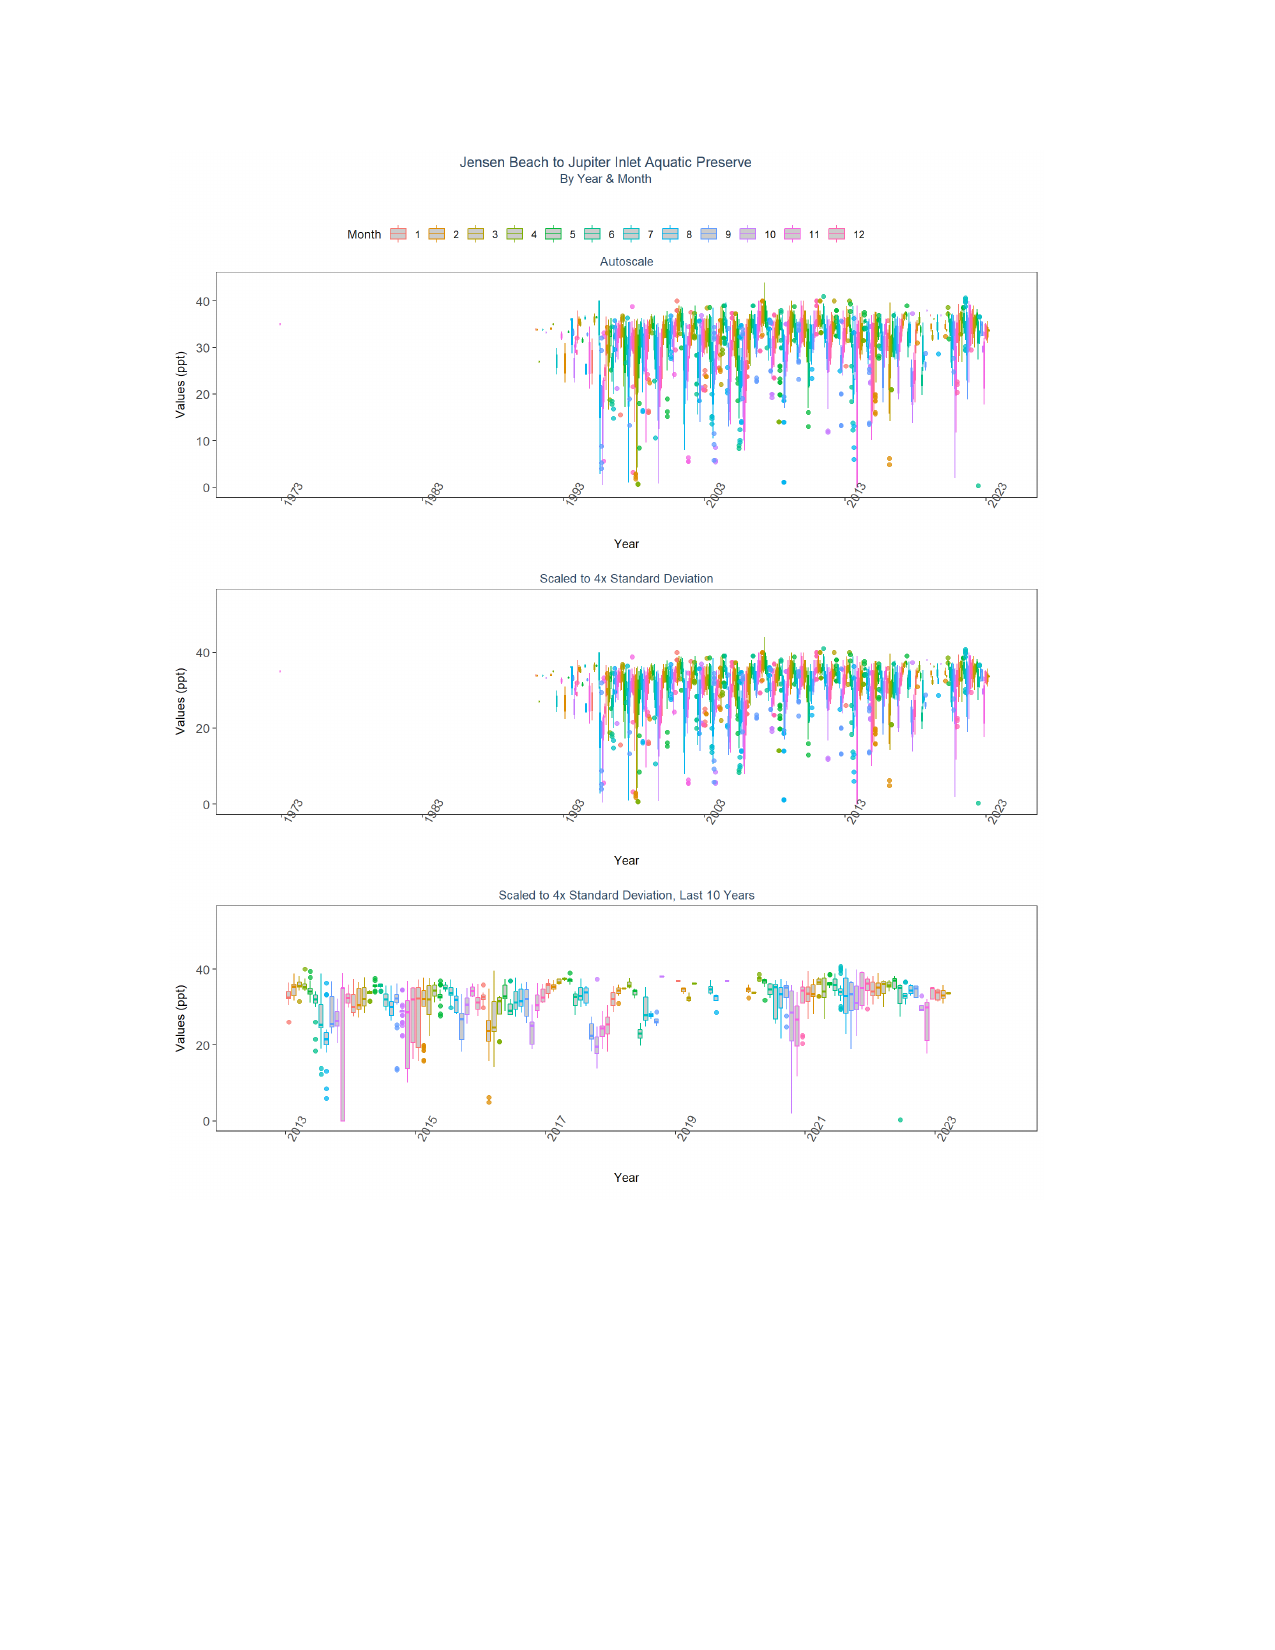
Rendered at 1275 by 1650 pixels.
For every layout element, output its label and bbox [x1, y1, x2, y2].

picture [168, 150, 1044, 1200]
